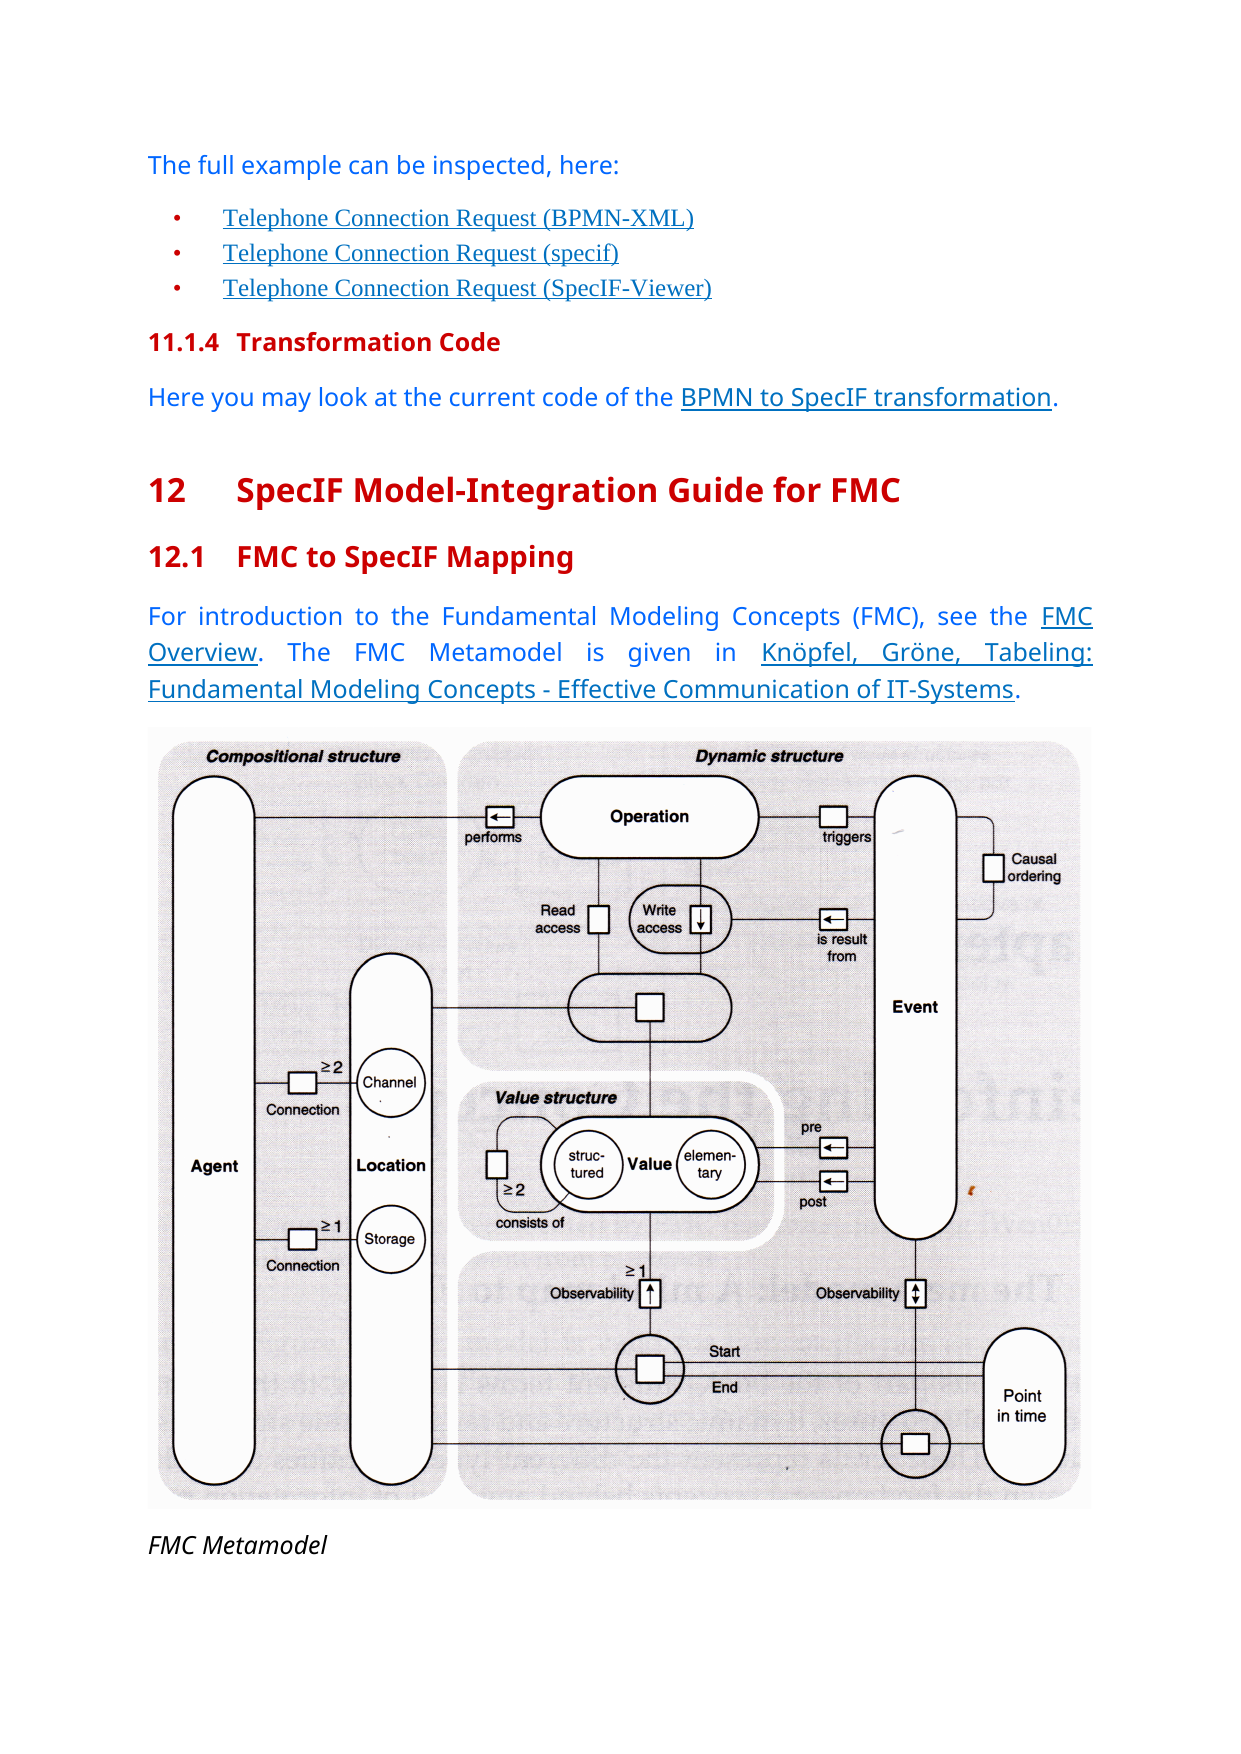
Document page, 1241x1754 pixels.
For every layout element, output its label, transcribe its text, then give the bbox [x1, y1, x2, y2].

text FMC Metamodel [148, 1528, 1093, 1562]
text Here you may look at the current code of the BPMN to SpecIF transformation. [148, 380, 1093, 414]
text For introduction to the Fundamental Modeling Concepts (FMC), see the FMC Overview. The FMC Metamodel is given in Knöpfel, Gröne, Tabeling: Fundamental Modeling Concepts - Effective Communication of IT-Systems. [148, 598, 1093, 706]
list Telephone Connection Request (BPMN-XML) [173, 203, 1093, 232]
text The full example can be inspected, here: [148, 148, 1093, 182]
list Telephone Connection Request (SpecIF-Viewer) [173, 273, 1093, 301]
list Telephone Connection Request (specif) [173, 238, 1093, 267]
subtitle FMC to SpecIF Mapping [148, 537, 1093, 576]
subtitle SpecIF Model-Integration Guide for FMC [148, 467, 1093, 512]
subtitle Transformation Code [148, 324, 1093, 359]
picture [147, 727, 1092, 1509]
